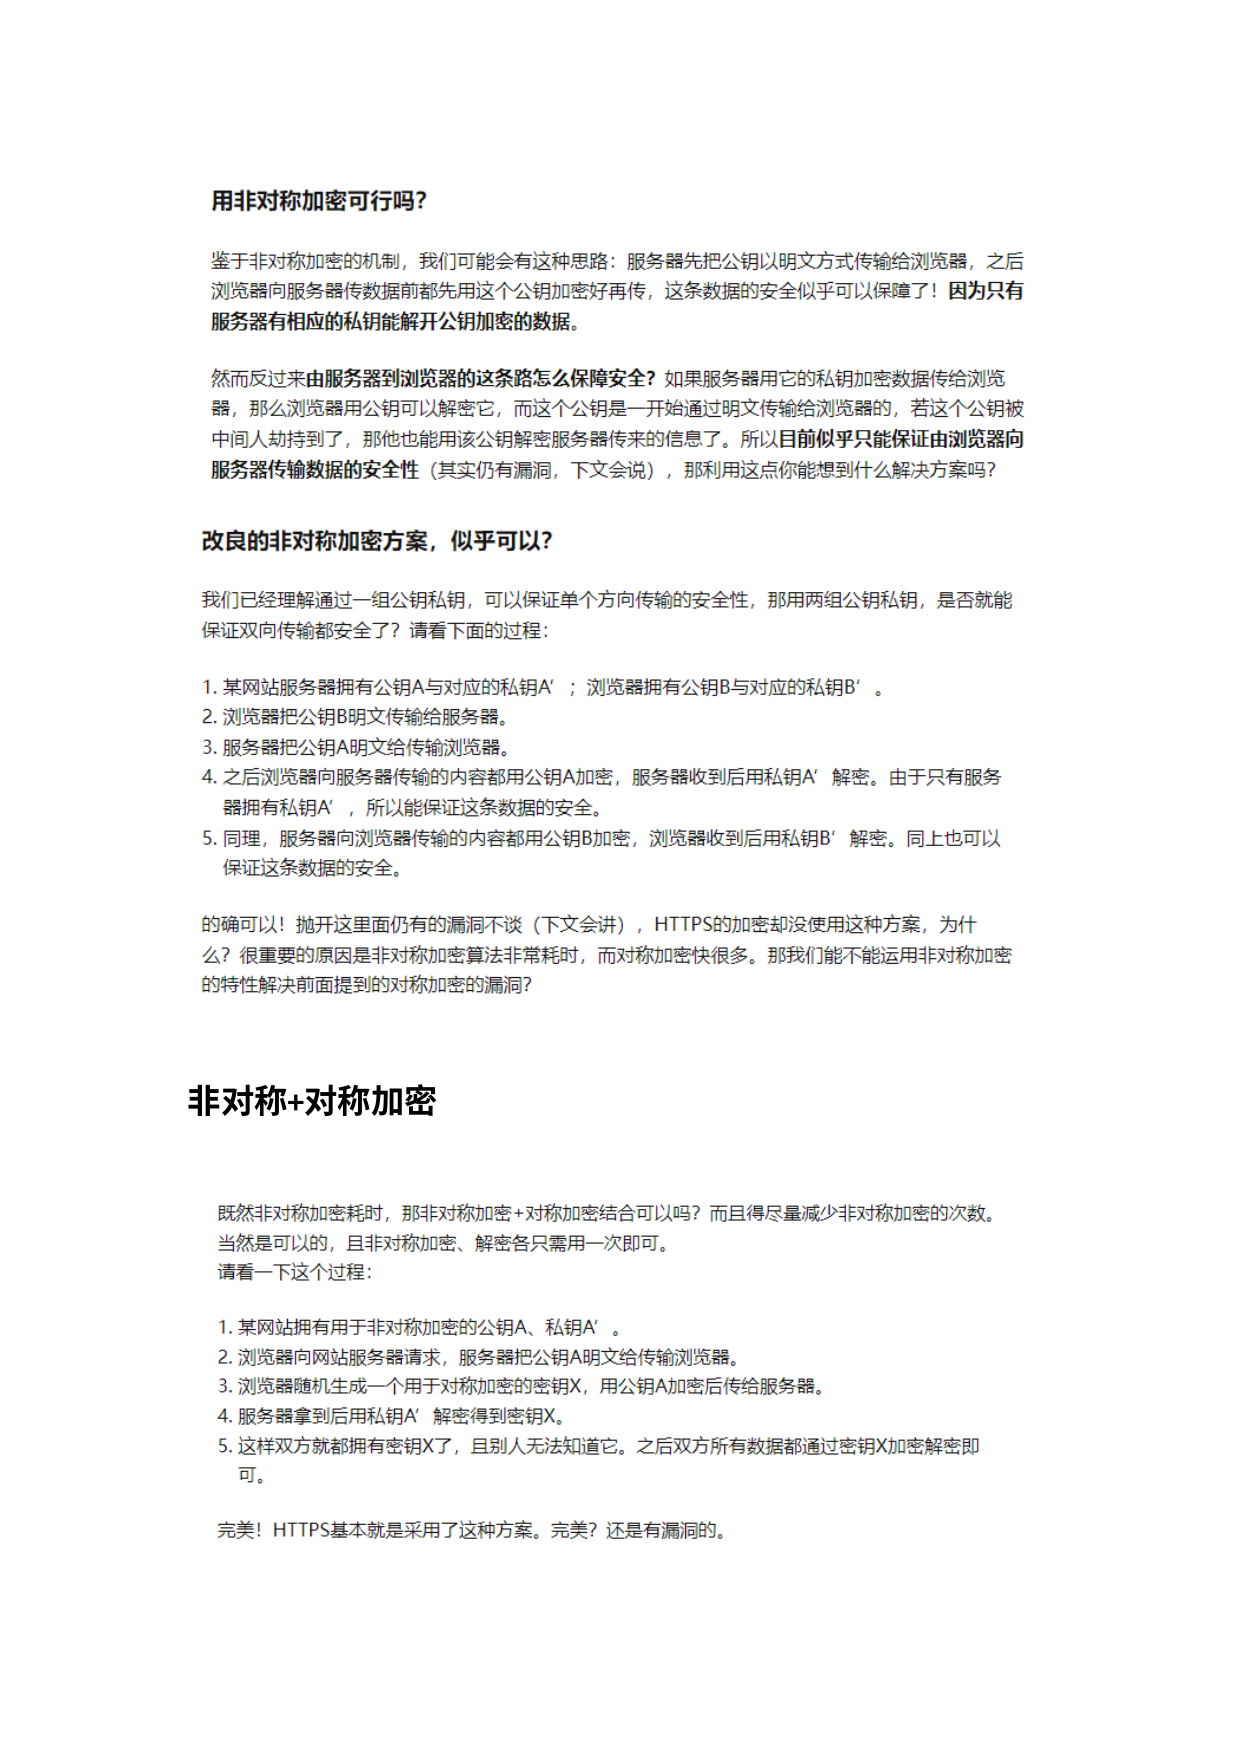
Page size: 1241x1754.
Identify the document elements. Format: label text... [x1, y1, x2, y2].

picture [187, 1193, 1053, 1555]
picture [187, 162, 1053, 499]
picture [187, 519, 1053, 1016]
subtitle 非对称+对称加密 [187, 1067, 1053, 1132]
